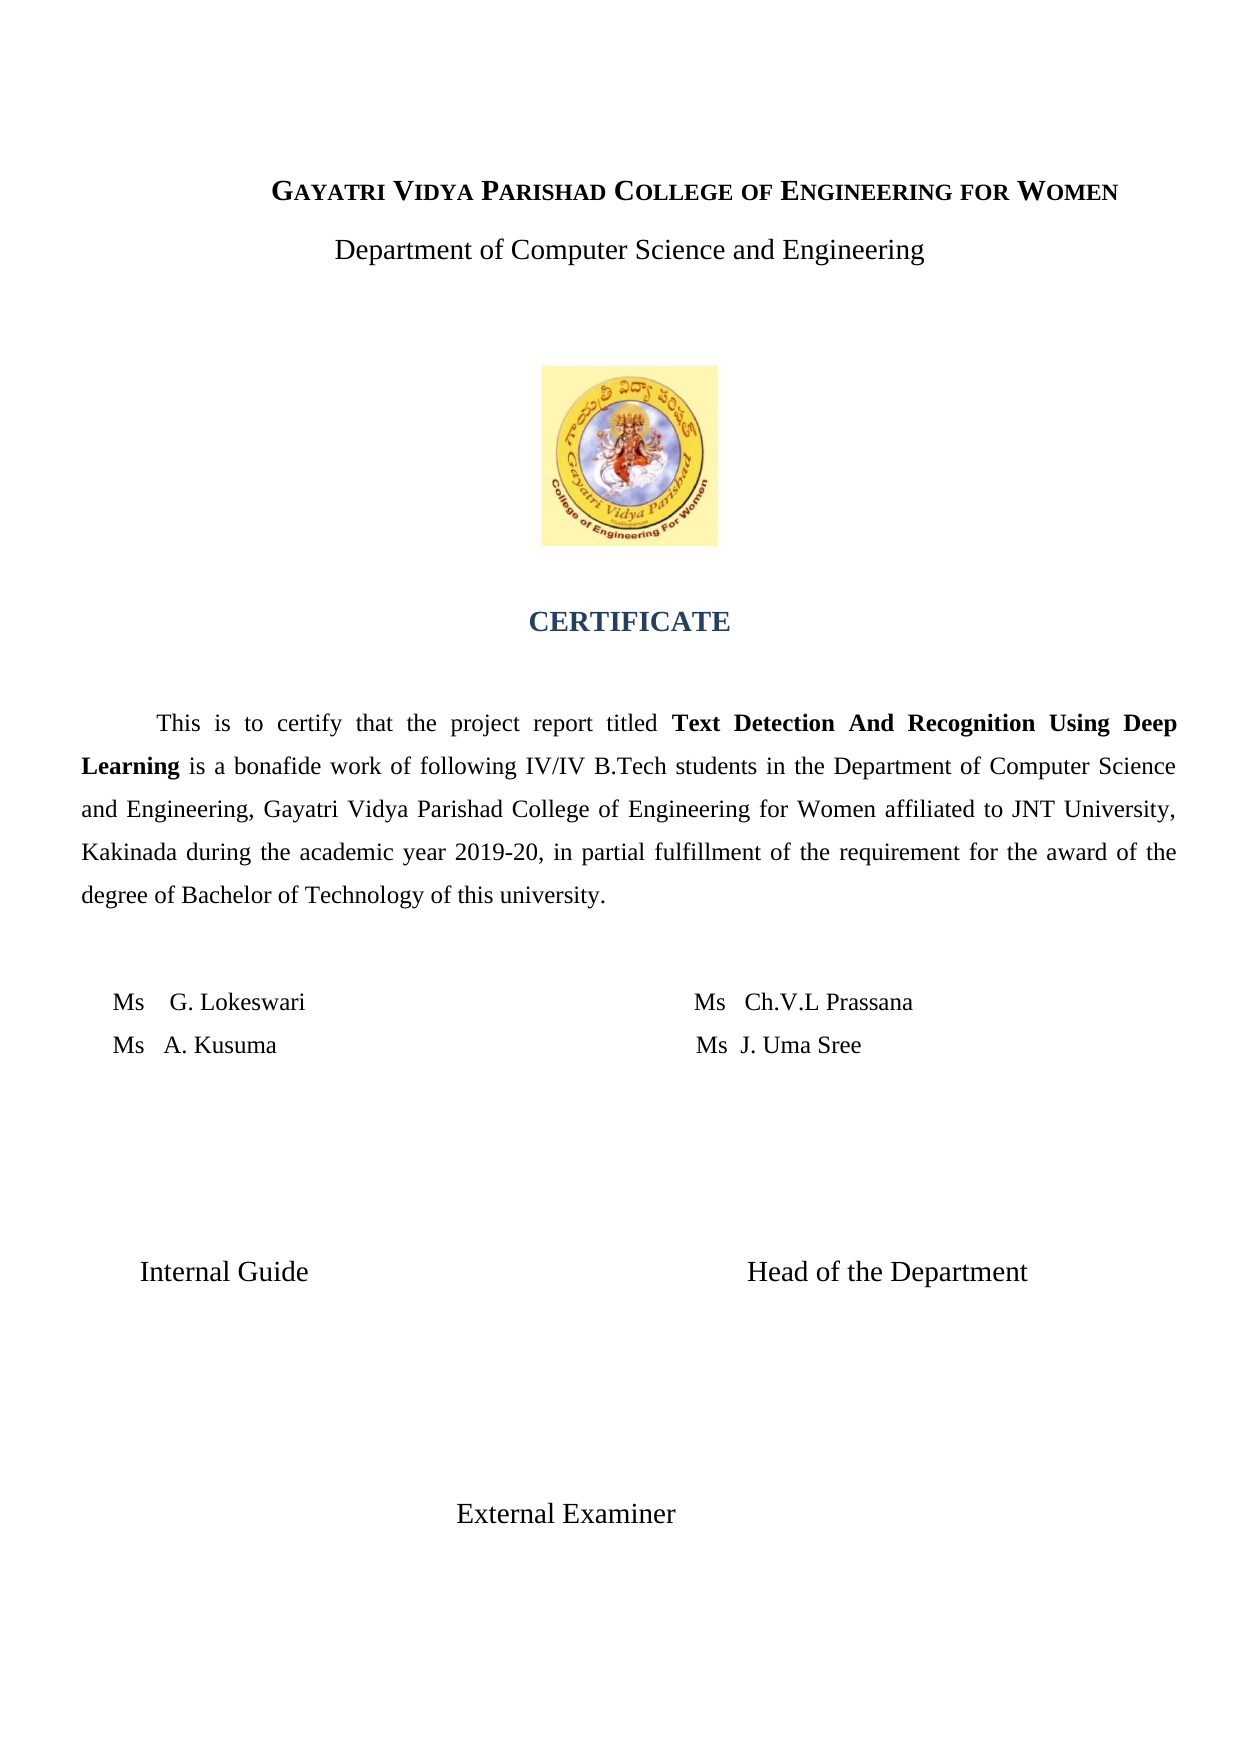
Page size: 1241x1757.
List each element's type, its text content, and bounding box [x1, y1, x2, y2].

subtitle CERTIFICATE [81, 604, 1178, 638]
text Ms A. Kusuma Ms J. Uma Sree [81, 1030, 1178, 1059]
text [81, 232, 1178, 266]
picture [535, 356, 724, 552]
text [81, 173, 1178, 206]
text Internal Guide Head of the Department [81, 1254, 1178, 1288]
text External Examiner [381, 1497, 1178, 1530]
text Ms G. Lokeswari Ms Ch.V.L Prassana [81, 987, 1178, 1016]
text This is to certify that the project report titled Text Detection And Recognition Using Deep Learning is a bonafide work of following IV/IV B.Tech students in the Department of Computer Science and Engineering, Gayatri Vidya Parishad College of Engineering for Women affiliated to JNT University, Kakinada during the academic year 2019-20, in partial fulfillment of the requirement for the award of the degree of Bachelor of Technology of this university. [81, 708, 1178, 909]
